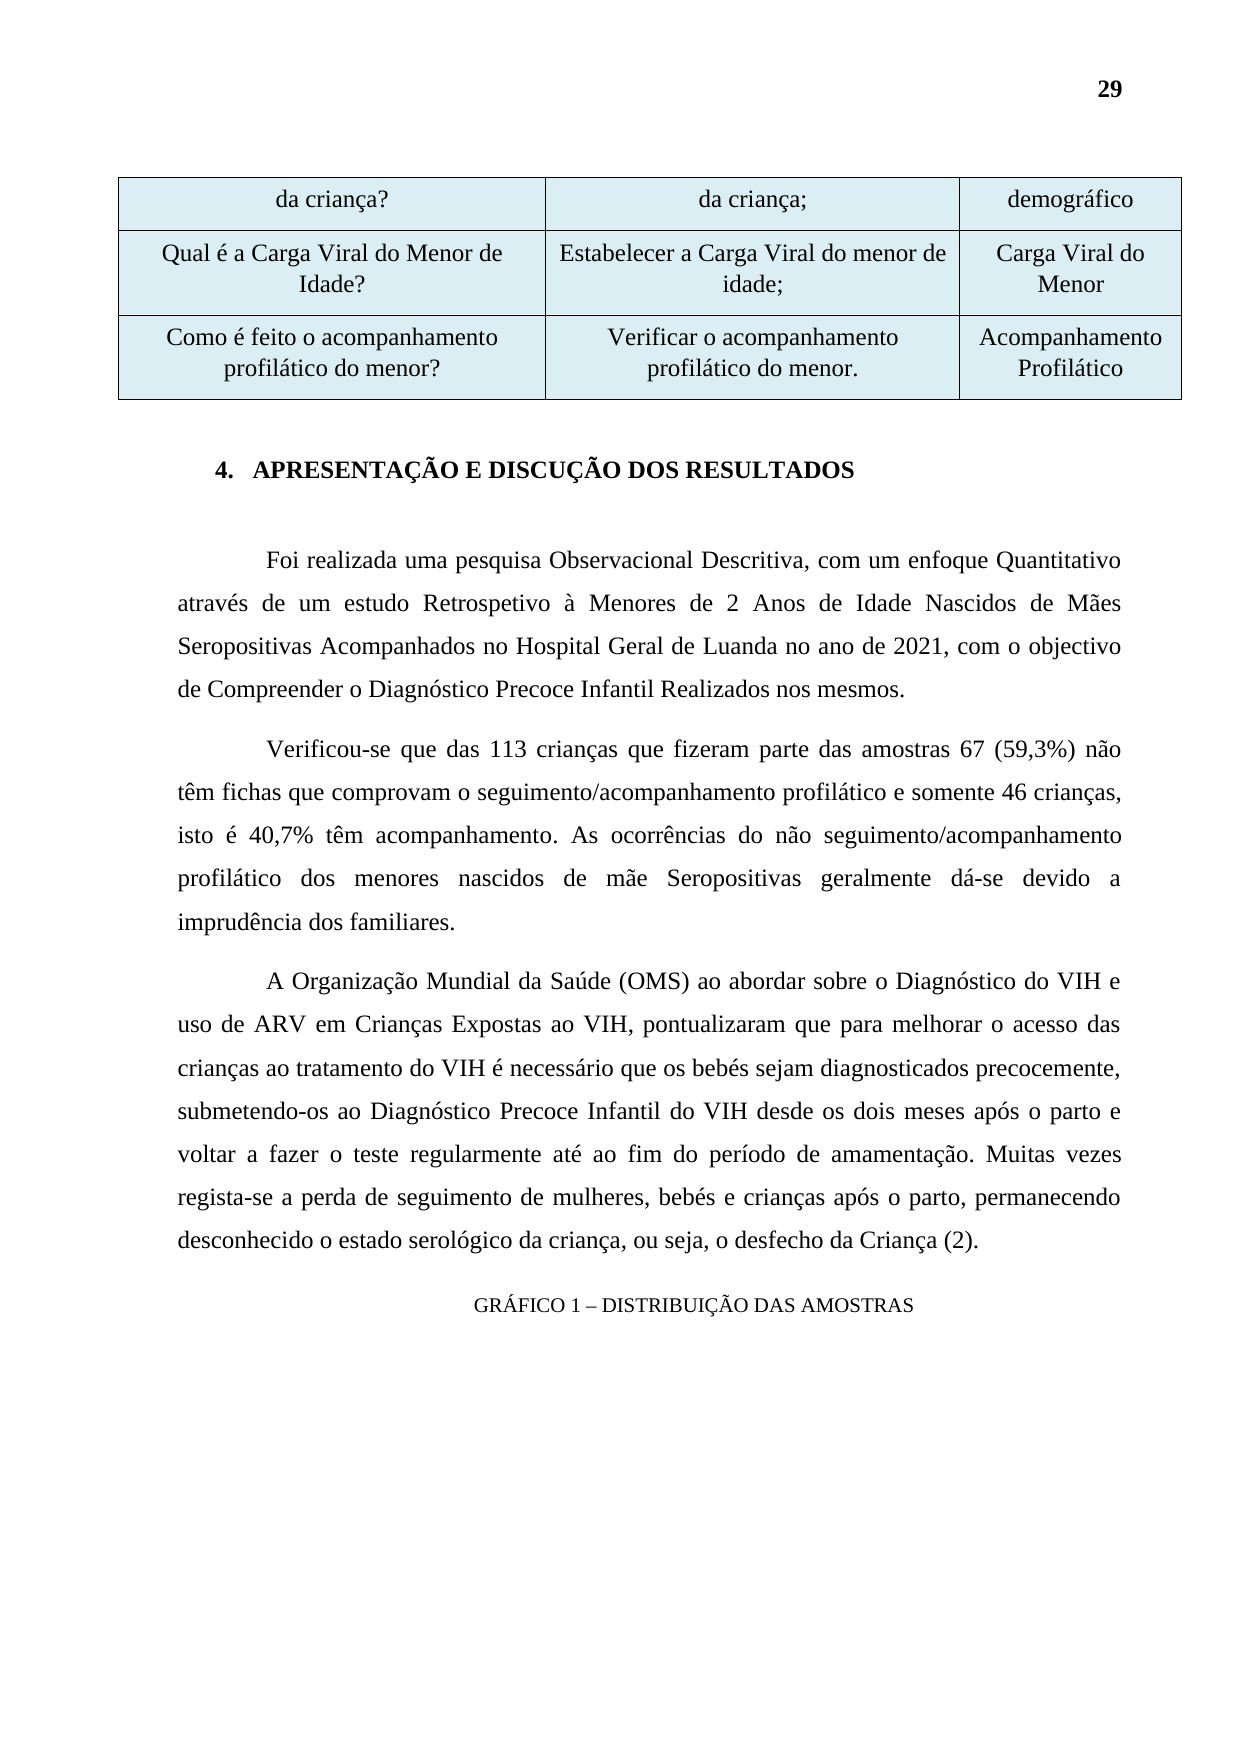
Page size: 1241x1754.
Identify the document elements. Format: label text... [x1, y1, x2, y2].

text GRÁFICO 1 – DISTRIBUIÇÃO DAS AMOSTRAS [177, 1293, 1122, 1317]
subtitle APRESENTAÇÃO E DISCUÇÃO DOS RESULTADOS [215, 455, 1122, 484]
table_cell Qual é a Carga Viral do Menor de Idade? [119, 231, 545, 314]
text Foi realizada uma pesquisa Observacional Descritiva, com um enfoque Quantitativo através de um estudo Retrospetivo à Menores de 2 Anos de Idade Nascidos de Mães Seropositivas Acompanhados no Hospital Geral de Luanda no ano de 2021, com o objectivo de Compreender o Diagnóstico Precoce Infantil Realizados nos mesmos. [177, 545, 1122, 703]
table_cell Carga Viral do Menor [960, 231, 1181, 314]
text Verificou-se que das 113 crianças que fizeram parte das amostras 67 (59,3%) não têm fichas que comprovam o seguimento/acompanhamento profilático e somente 46 crianças, isto é 40,7% têm acompanhamento. As ocorrências do não seguimento/acompanhamento profilático dos menores nascidos de mãe Seropositivas geralmente dá-se devido a imprudência dos familiares. [177, 734, 1122, 935]
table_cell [119, 178, 545, 230]
table_cell Estabelecer a Carga Viral do menor de idade; [546, 231, 959, 314]
table_cell Verificar o acompanhamento profilático do menor. [546, 316, 959, 399]
text A Organização Mundial da Saúde (OMS) ao abordar sobre o Diagnóstico do VIH e uso de ARV em Crianças Expostas ao VIH, pontualizaram que para melhorar o acesso das crianças ao tratamento do VIH é necessário que os bebés sejam diagnosticados precocemente, submetendo-os ao Diagnóstico Precoce Infantil do VIH desde os dois meses após o parto e voltar a fazer o teste regularmente até ao fim do período de amamentação. Muitas vezes regista-se a perda de seguimento de mulheres, bebés e crianças após o parto, permanecendo desconhecido o estado serológico da criança, ou seja, o desfecho da Criança. [177, 966, 1122, 1254]
table_cell Como é feito o acompanhamento profilático do menor? [119, 316, 545, 399]
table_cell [546, 178, 959, 230]
table_cell Acompanhamento Profilático [960, 316, 1181, 399]
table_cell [960, 178, 1181, 230]
